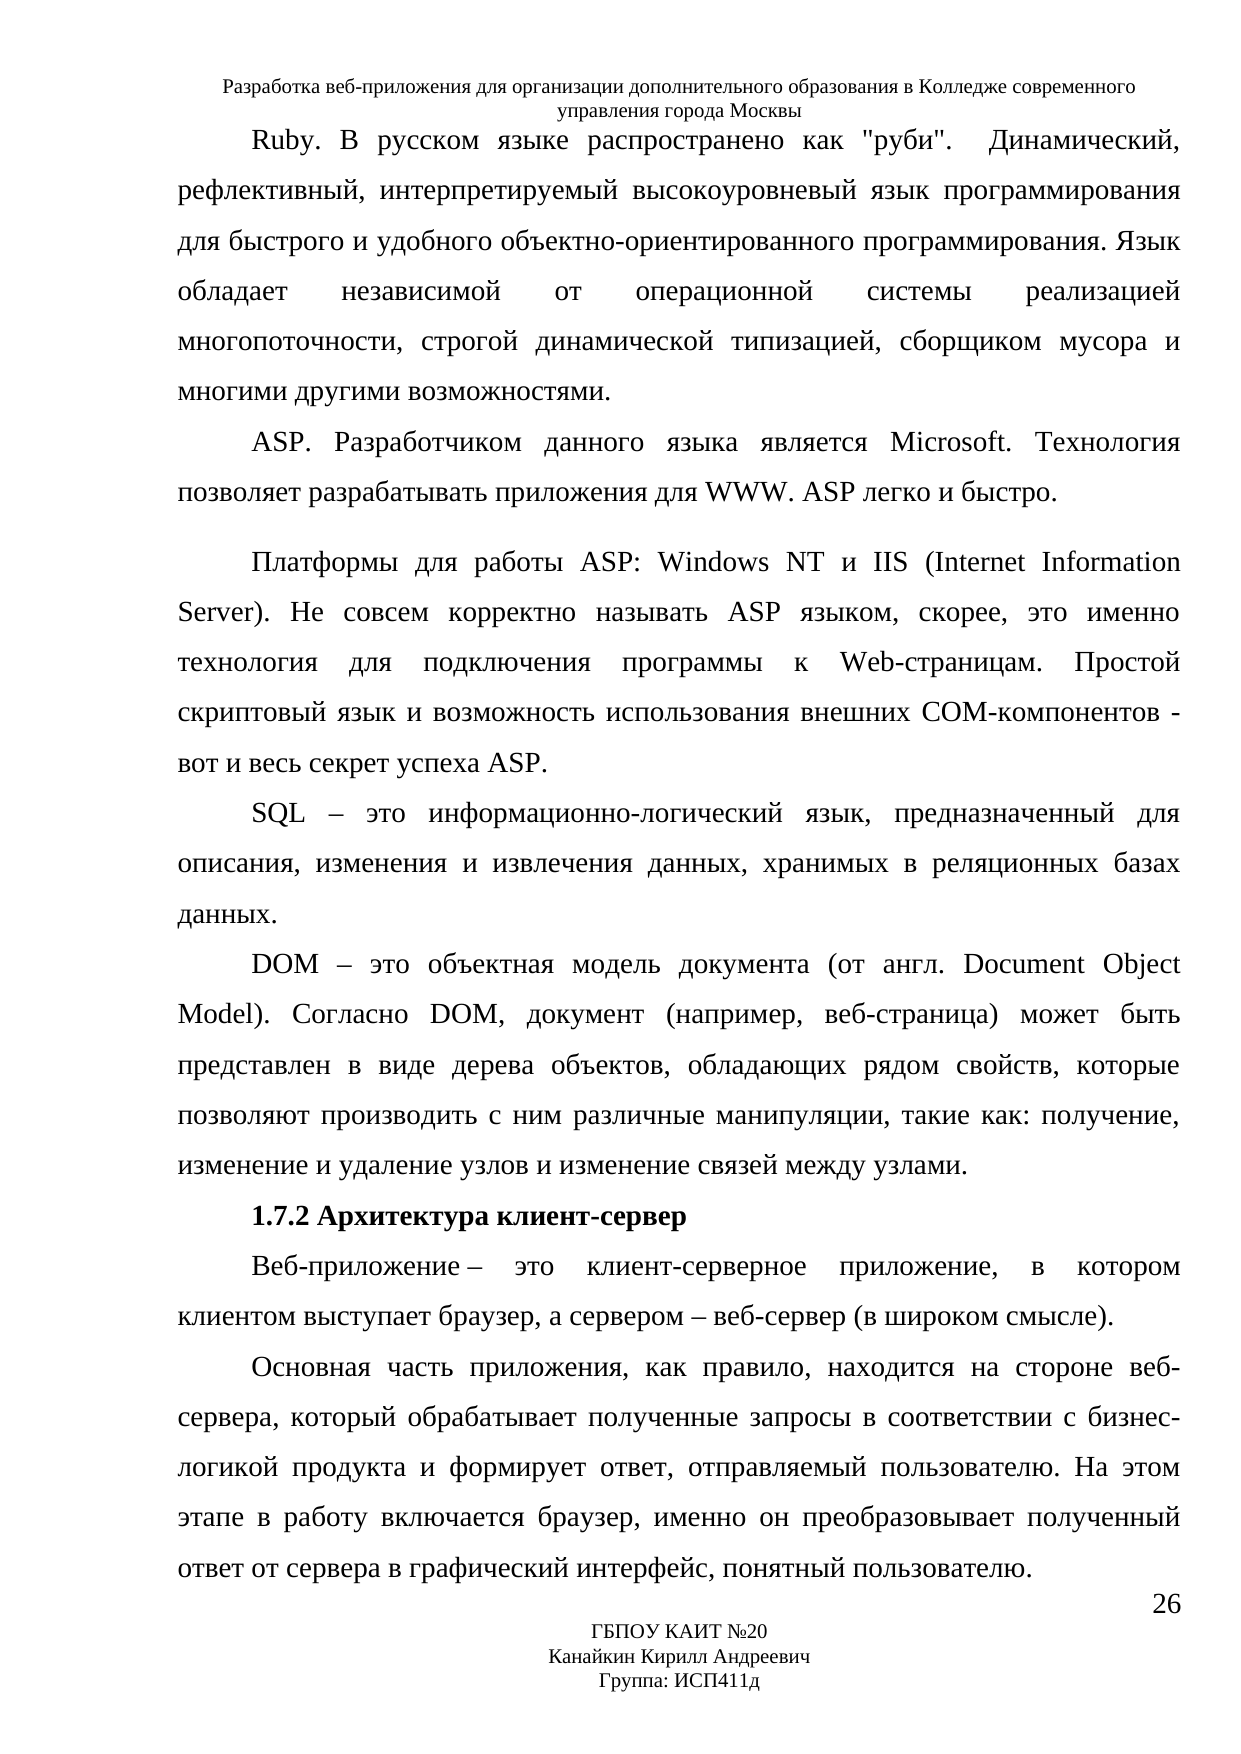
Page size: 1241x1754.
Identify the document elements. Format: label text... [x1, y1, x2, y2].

text Ruby. В русском языке распространено как "руби". Динамический, рефлективный, интерпретируемый высокоуровневый язык программирования для быстрого и удобного объектно-ориентированного программирования. Язык обладает независимой от операционной системы реализацией многопоточности, строгой динамической типизацией, сборщиком мусора и многими другими возможностями. [177, 122, 1181, 407]
text Платформы для работы ASP: Windows NT и IIS (Internet Information Server). Не совсем корректно называть ASP языком, скорее, это именно технология для подключения программы к Web-страницам. Простой скриптовый язык и возможность использования внешних COM-компонентов - вот и весь секрет успеха ASP. [177, 544, 1181, 778]
text Основная часть приложения, как правило, находится на стороне веб-сервера, который обрабатывает полученные запросы в соответствии с бизнес-логикой продукта и формирует ответ, отправляемый пользователю. На этом этапе в работу включается браузер, именно он преобразовывает полученный ответ от сервера в графический интерфейс, понятный пользователю. [177, 1349, 1181, 1583]
text DOM – это объектная модель документа (от англ. Document Object Model). Согласно DOM, документ (например, веб-страница) может быть представлен в виде дерева объектов, обладающих рядом свойств, которые позволяют производить с ним различные манипуляции, такие как: получение, изменение и удаление узлов и изменение связей между узлами. [177, 946, 1181, 1181]
text ASP. Разработчиком данного языка является Microsoft. Технология позволяет разрабатывать приложения для WWW. ASP легко и быстро. [177, 424, 1181, 508]
text Веб-приложение – это клиент-серверное приложение, в котором клиентом выступает браузер, а сервером – веб-сервер (в широком смысле). [177, 1248, 1181, 1332]
text SQL – это информационно-логический язык, предназначенный для описания, изменения и извлечения данных, хранимых в реляционных базах данных. [177, 795, 1181, 929]
text 1.7.2 Архитектура клиент-сервер [177, 1198, 1181, 1231]
